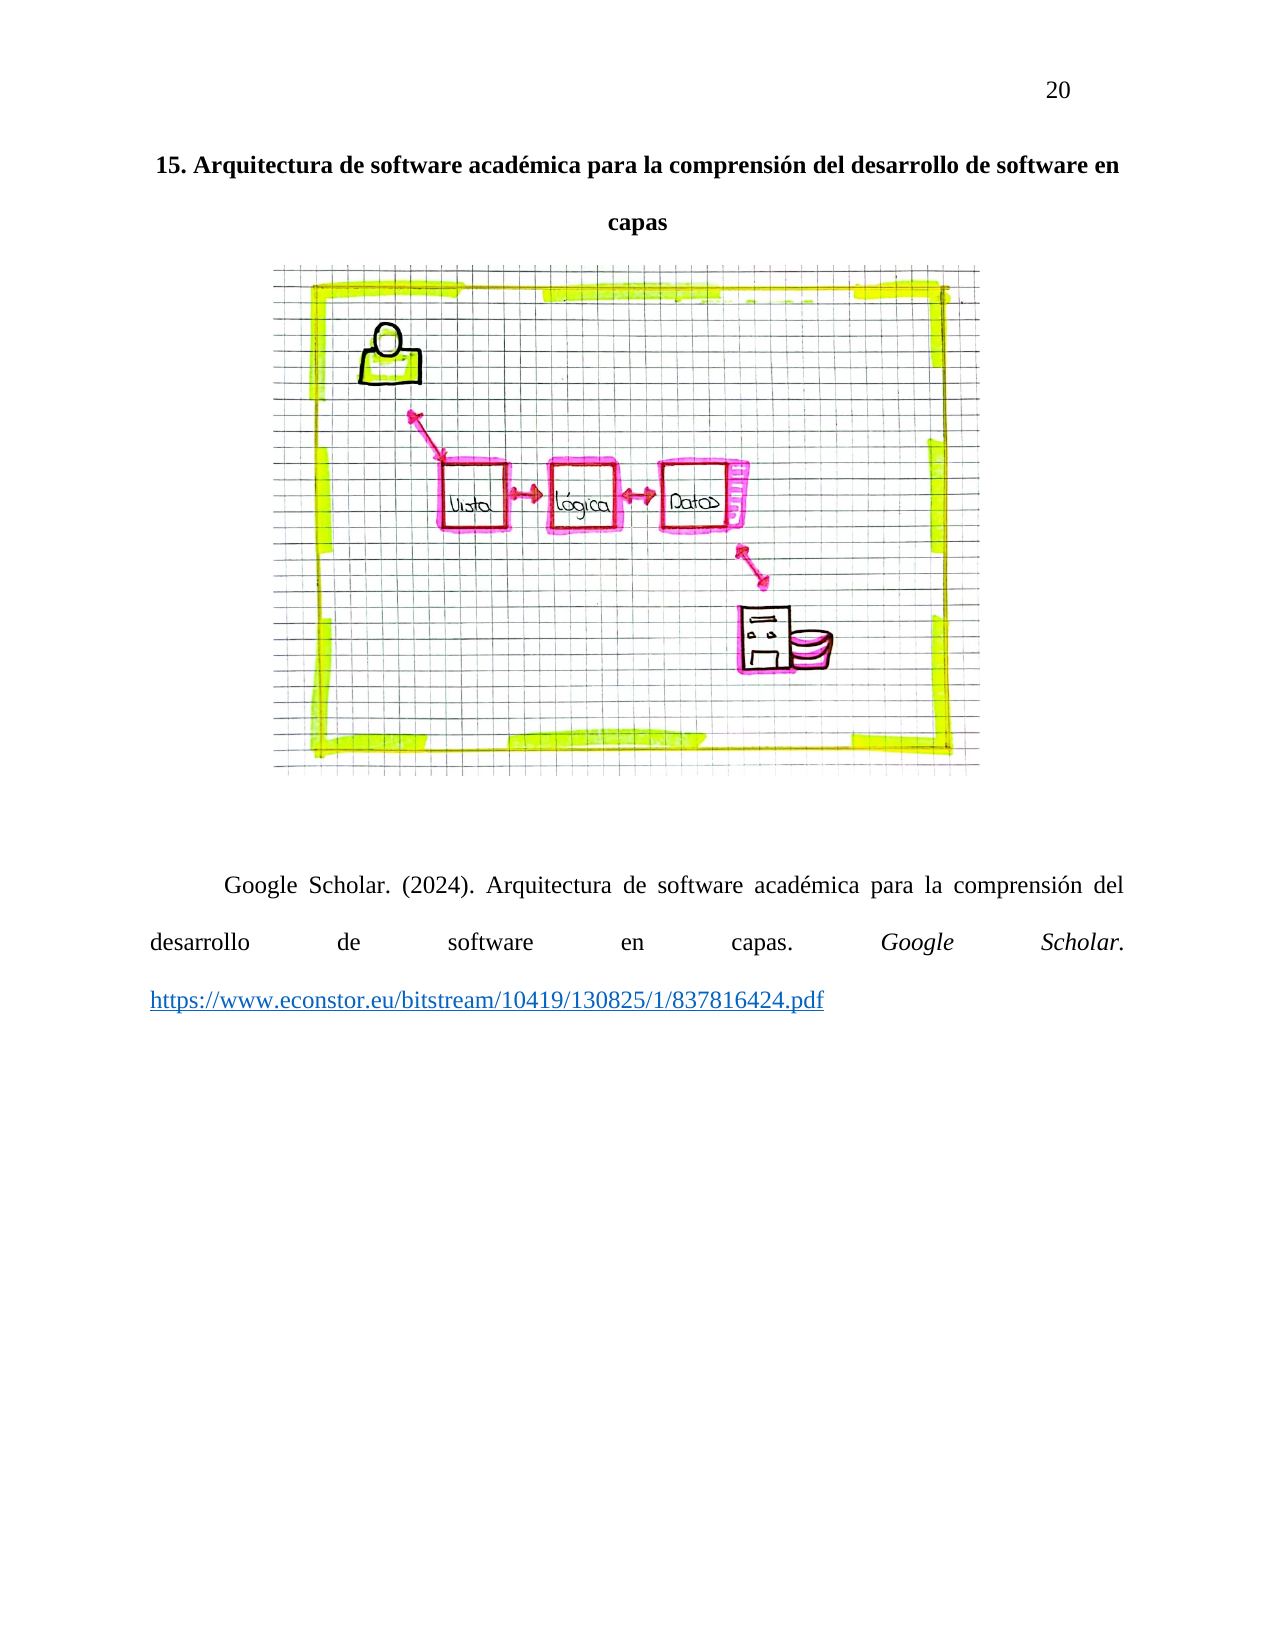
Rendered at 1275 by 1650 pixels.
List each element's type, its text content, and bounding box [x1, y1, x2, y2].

text Google Scholar. (2024). Arquitectura de software académica para la comprensión del desarrollo de software en capas. Google Scholar. https://www.econstor.eu/bitstream/10419/130825/1/837816424.pdf [150, 870, 1125, 1014]
picture [273, 265, 980, 776]
subtitle 15. Arquitectura de software académica para la comprensión del desarrollo de software en capas [150, 150, 1125, 236]
